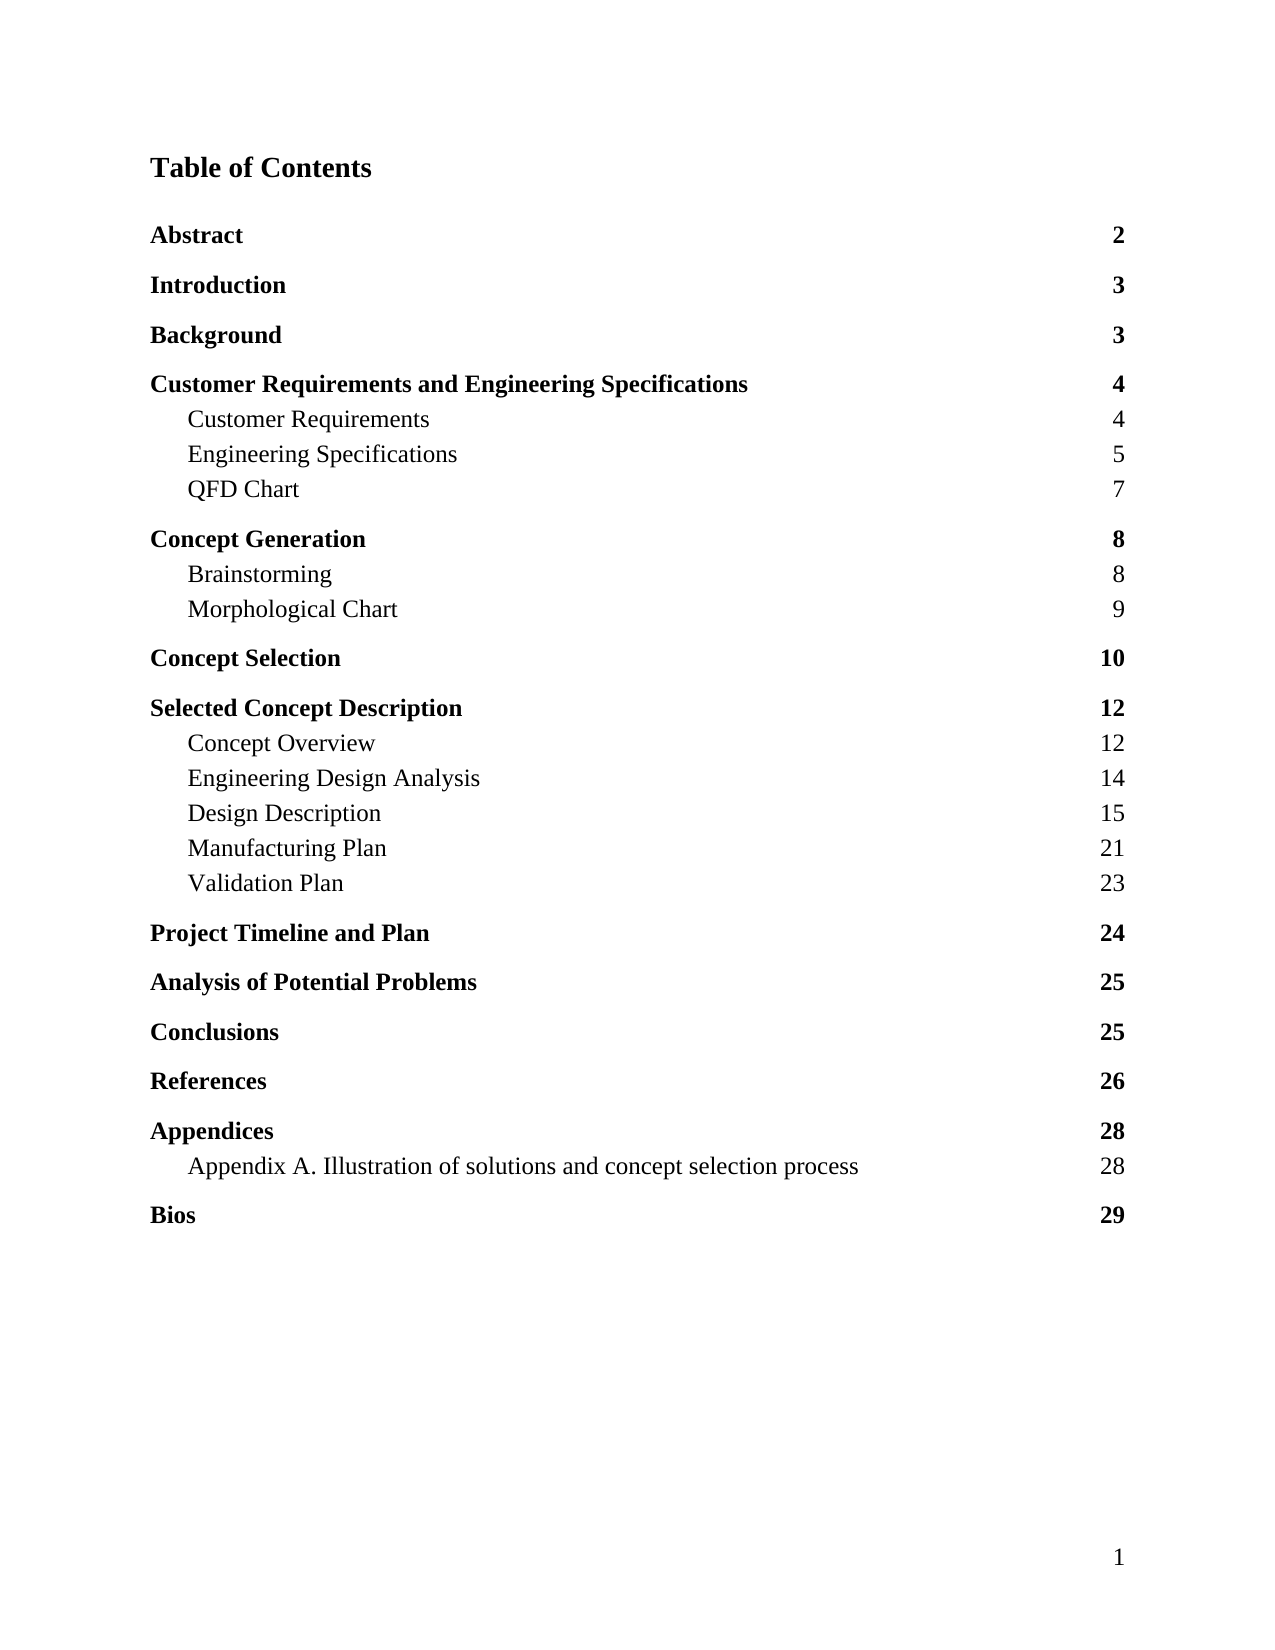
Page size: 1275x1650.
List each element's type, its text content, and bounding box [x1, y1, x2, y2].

text Table of Contents [150, 150, 1125, 183]
